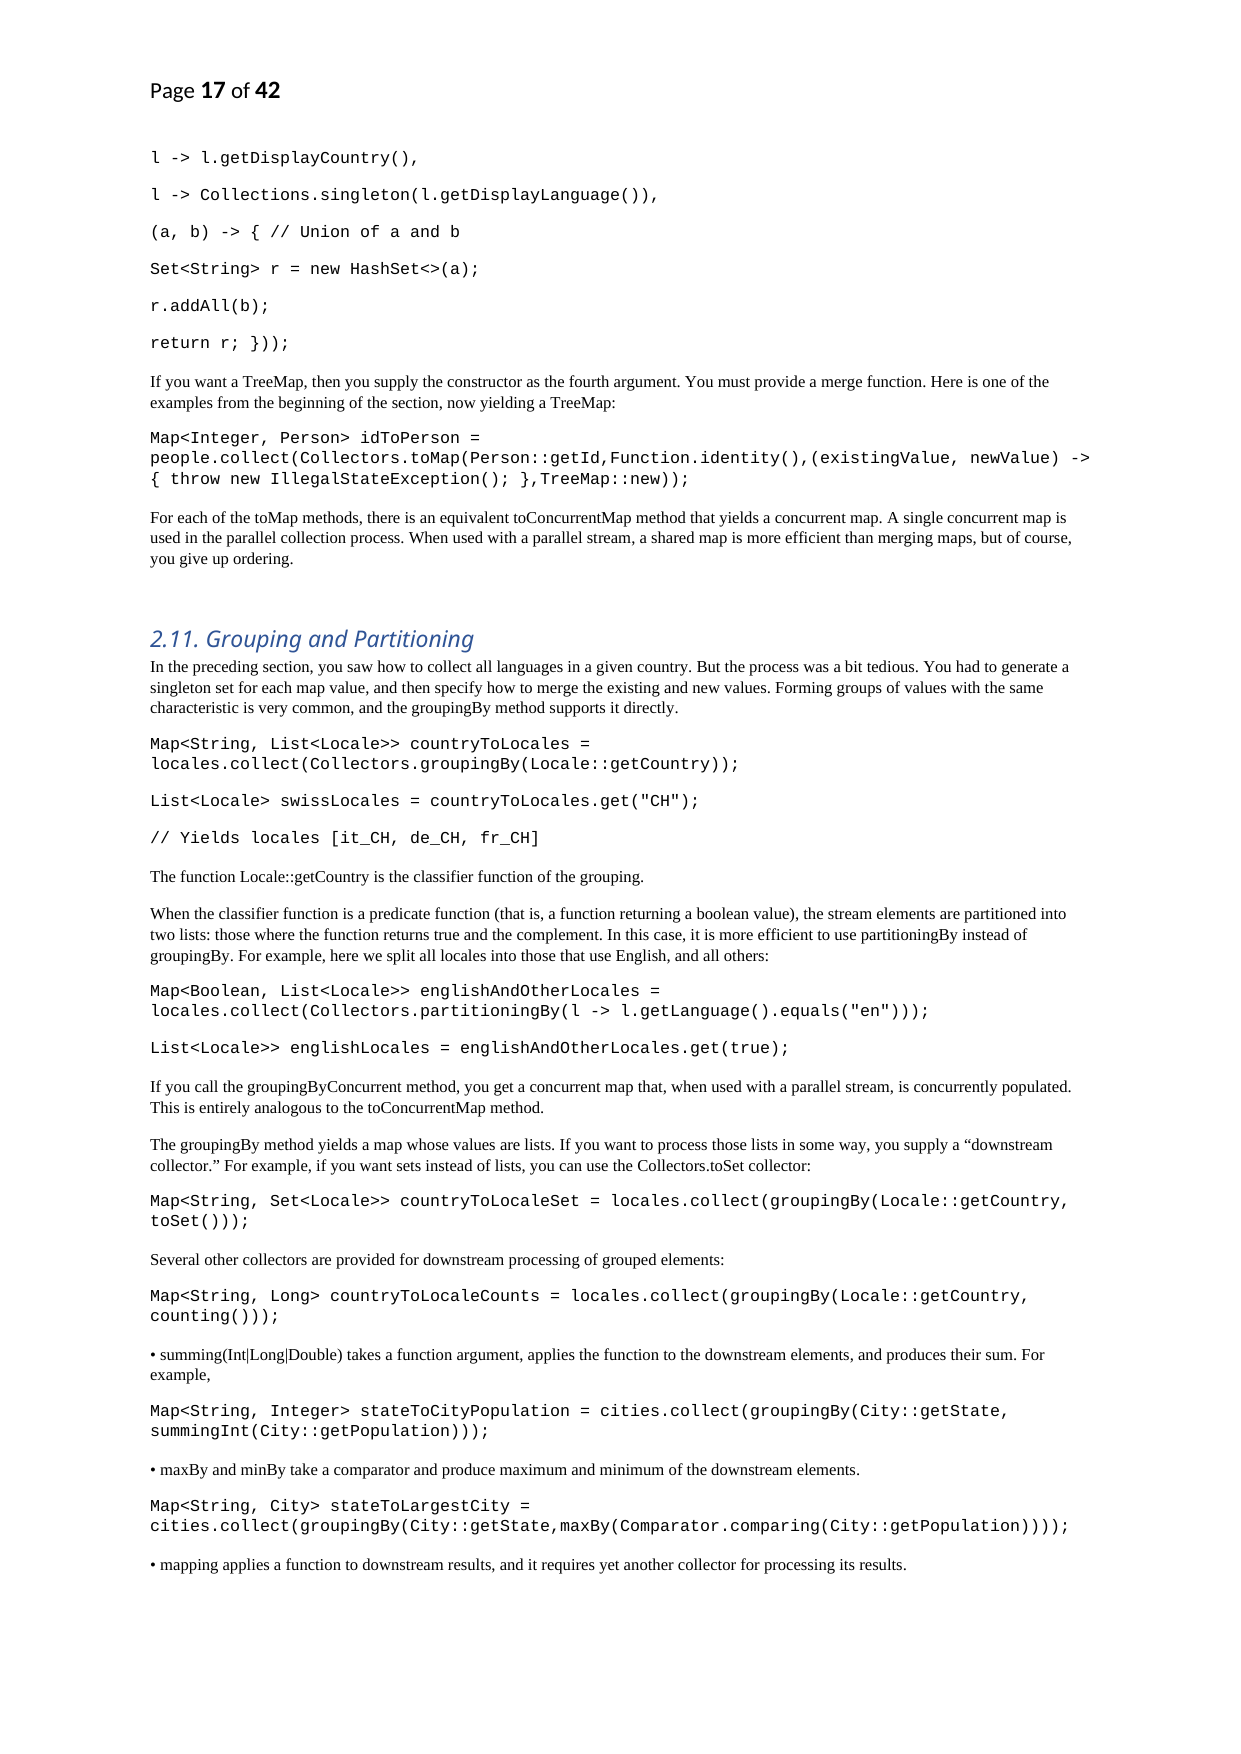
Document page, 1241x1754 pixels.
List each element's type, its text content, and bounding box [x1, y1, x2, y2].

text The groupingBy method yields a map whose values are lists. If you want to process those lists in some way, you supply a “downstream collector.” For example, if you want sets instead of lists, you can use the Collectors.toSet collector: [150, 1135, 1090, 1174]
text // Yields locales [it_CH, de_CH, fr_CH] [150, 830, 1090, 849]
text Map<String, City> stateToLargestCity = cities.collect(groupingBy(City::getState,maxBy(Comparator.comparing(City::getPopulation)))); [150, 1497, 1090, 1536]
text Map<Boolean, List<Locale>> englishAndOtherLocales = locales.collect(Collectors.partitioningBy(l -> l.getLanguage().equals("en"))); [150, 983, 1090, 1022]
text Map<String, List<Locale>> countryToLocales = locales.collect(Collectors.groupingBy(Locale::getCountry)); [150, 736, 1090, 775]
text l -> Collections.singleton(l.getDisplayLanguage()), [150, 187, 1090, 206]
text Several other collectors are provided for downstream processing of grouped elements: [150, 1250, 1090, 1269]
text r.addAll(b); [150, 298, 1090, 317]
text In the preceding section, you saw how to collect all languages in a given country. But the process was a bit tedious. You had to generate a singleton set for each map value, and then specify how to merge the existing and new values. Forming groups of values with the same characteristic is very common, and the groupingBy method supports it directly. [150, 657, 1090, 717]
text (a, b) -> { // Union of a and b [150, 224, 1090, 243]
text • maxBy and minBy take a comparator and produce maximum and minimum of the downstream elements. [150, 1460, 1090, 1479]
text • summing(Int|Long|Double) takes a function argument, applies the function to the downstream elements, and produces their sum. For example, [150, 1344, 1090, 1384]
text l -> l.getDisplayCountry(), [150, 150, 1090, 169]
text Map<String, Set<Locale>> countryToLocaleSet = locales.collect(groupingBy(Locale::getCountry, toSet())); [150, 1193, 1090, 1232]
text • mapping applies a function to downstream results, and it requires yet another collector for processing its results. [150, 1554, 1090, 1573]
text If you call the groupingByConcurrent method, you get a concurrent map that, when used with a parallel stream, is concurrently populated. This is entirely analogous to the toConcurrentMap method. [150, 1077, 1090, 1117]
subtitle 2.11. Grouping and Partitioning [150, 623, 1090, 654]
text Map<Integer, Person> idToPerson = people.collect(Collectors.toMap(Person::getId,Function.identity(),(existingValue, newValue) -> { throw new IllegalStateException(); },TreeMap::new)); [150, 430, 1090, 489]
text List<Locale>> englishLocales = englishAndOtherLocales.get(true); [150, 1040, 1090, 1059]
text List<Locale> swissLocales = countryToLocales.get("CH"); [150, 793, 1090, 812]
text return r; })); [150, 335, 1090, 354]
text If you want a TreeMap, then you supply the constructor as the fourth argument. You must provide a merge function. Here is one of the examples from the beginning of the section, now yielding a TreeMap: [150, 372, 1090, 412]
text The function Locale::getCountry is the classifier function of the grouping. [150, 867, 1090, 886]
text For each of the toMap methods, there is an equivalent toConcurrentMap method that yields a concurrent map. A single concurrent map is used in the parallel collection process. When used with a parallel stream, a shared map is more efficient than merging maps, but of course, you give up ordering. [150, 507, 1090, 568]
text Map<String, Long> countryToLocaleCounts = locales.collect(groupingBy(Locale::getCountry, counting())); [150, 1287, 1090, 1326]
text When the classifier function is a predicate function (that is, a function returning a boolean value), the stream elements are partitioned into two lists: those where the function returns true and the complement. In this case, it is more efficient to use partitioningBy instead of groupingBy. For example, here we split all locales into those that use English, and all others: [150, 904, 1090, 964]
text Map<String, Integer> stateToCityPopulation = cities.collect(groupingBy(City::getState, summingInt(City::getPopulation))); [150, 1402, 1090, 1442]
text Set<String> r = new HashSet<>(a); [150, 261, 1090, 280]
